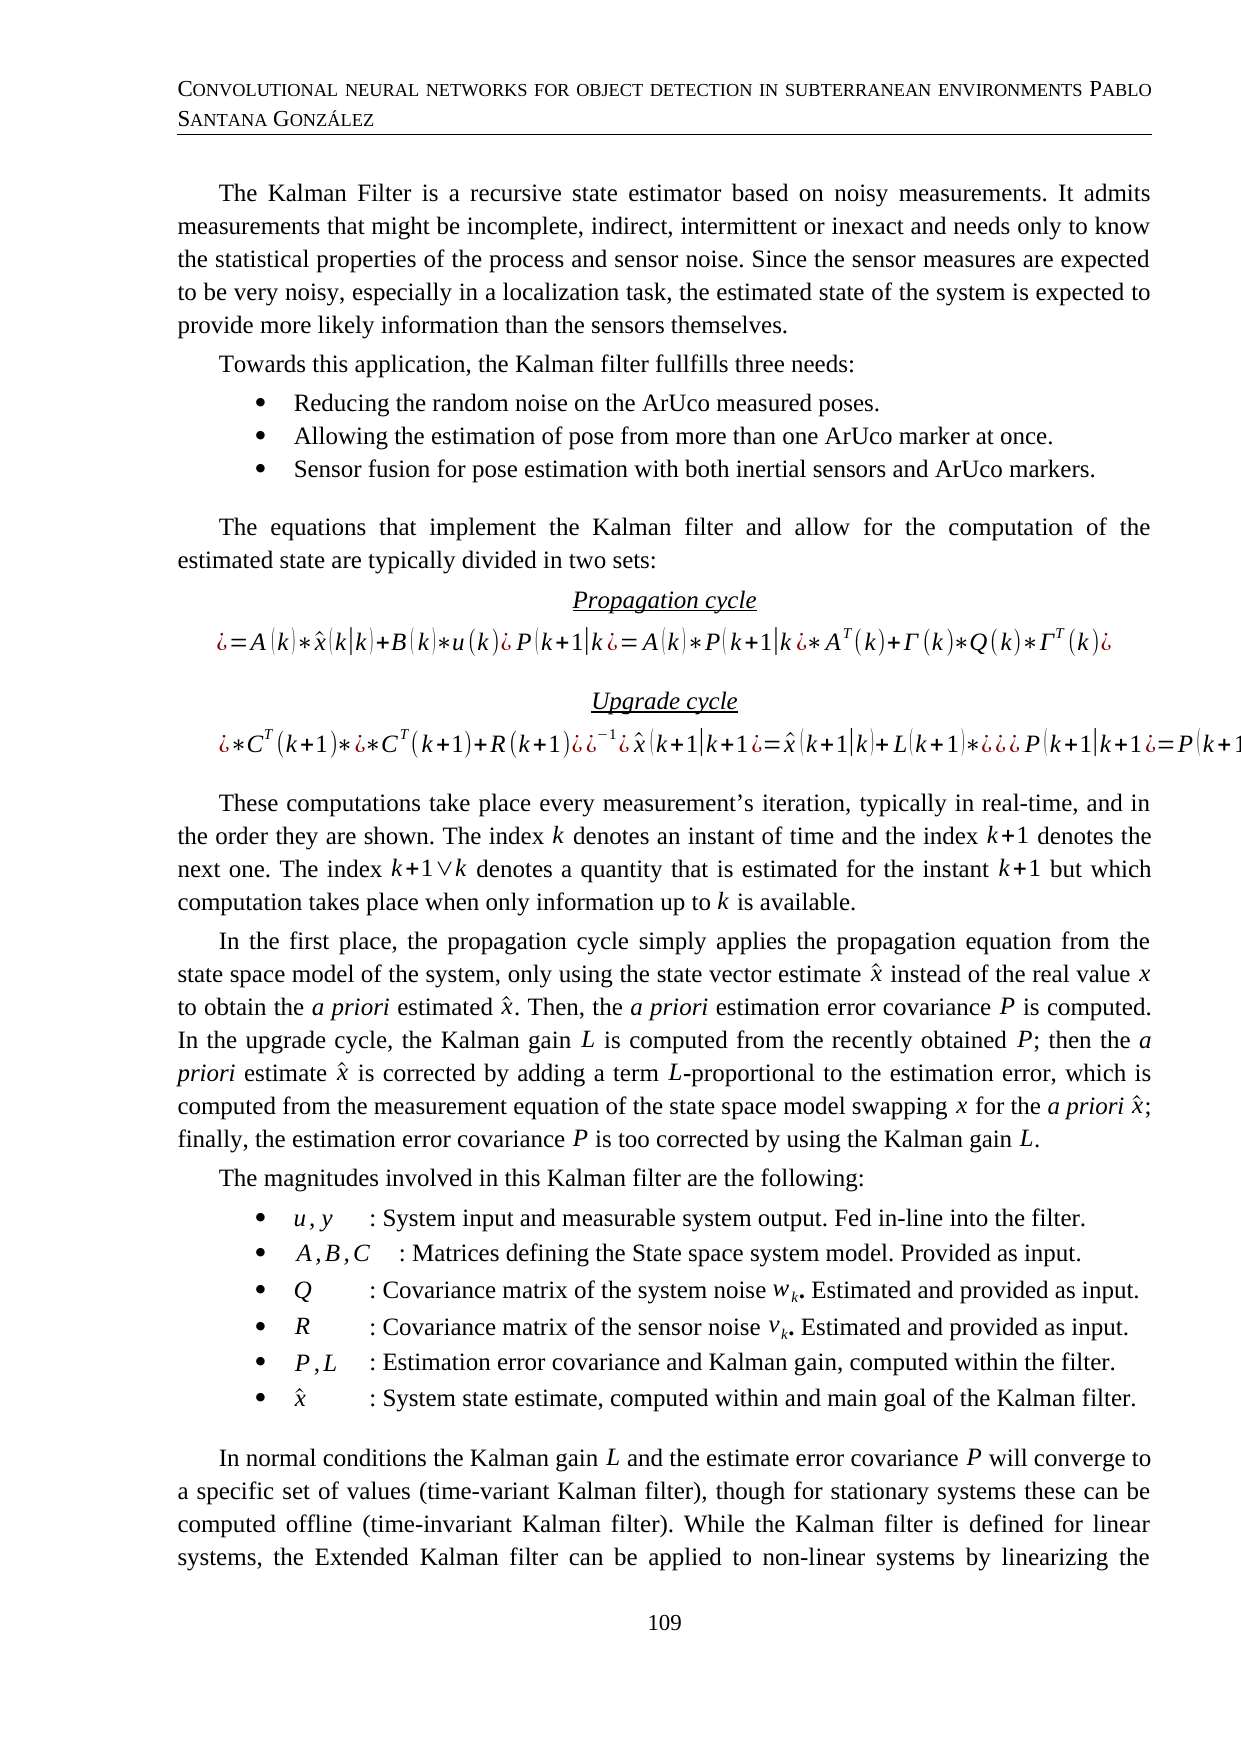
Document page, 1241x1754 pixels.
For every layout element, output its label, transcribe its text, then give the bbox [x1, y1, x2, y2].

text Towards this application, the Kalman filter fullfills three needs: [177, 349, 1152, 378]
list : System input and measurable system output. Fed in-line into the filter. [256, 1203, 1152, 1234]
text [177, 1443, 1152, 1571]
list : Estimation error covariance and Kalman gain, computed within the filter. [256, 1347, 1152, 1378]
list : Covariance matrix of the system noise . Estimated and provided as input. [256, 1274, 1152, 1306]
text The magnitudes involved in this Kalman filter are the following: [177, 1163, 1152, 1192]
list Allowing the estimation of pose from more than one ArUco marker at once. [256, 421, 1152, 450]
list : System state estimate, computed within and main goal of the Kalman filter. [256, 1383, 1152, 1414]
list Sensor fusion for pose estimation with both inertial sensors and ArUco markers. [256, 454, 1152, 483]
list Propagation cycle [177, 585, 1152, 613]
text Upgrade cycle [177, 686, 1152, 715]
text These computations take place every measurement’s iteration, typically in real-time, and in the order they are shown. The index denotes an instant of time and the index denotes the next one. The index denotes a quantity that is estimated for the instant but which computation takes place when only information up to is available. [177, 788, 1152, 916]
text In the first place, the propagation cycle simply applies the propagation equation from the state space model of the system, only using the state vector estimate instead of the real value to obtain the a priori estimated . Then, the a priori estimation error covariance is computed. In the upgrade cycle, the Kalman gain is computed from the recently obtained ; then the a priori estimate is corrected by adding a term -proportional to the estimation error, which is computed from the measurement equation of the state space model swapping for the a priori ; finally, the estimation error covariance is too corrected by using the Kalman gain . [177, 926, 1152, 1153]
list : Covariance matrix of the sensor noise . Estimated and provided as input. [256, 1311, 1152, 1343]
list : Matrices defining the State space system model. Provided as input. [256, 1238, 1152, 1269]
text The equations that implement the Kalman filter and allow for the computation of the estimated state are typically divided in two sets: [177, 512, 1152, 574]
text The Kalman Filter is a recursive state estimator based on noisy measurements. It admits measurements that might be incomplete, indirect, intermittent or inexact and needs only to know the statistical properties of the process and sensor noise. Since the sensor measures are expected to be very noisy, especially in a localization task, the estimated state of the system is expected to provide more likely information than the sensors themselves. [177, 178, 1152, 339]
list Reducing the random noise on the ArUco measured poses. [256, 388, 1152, 417]
